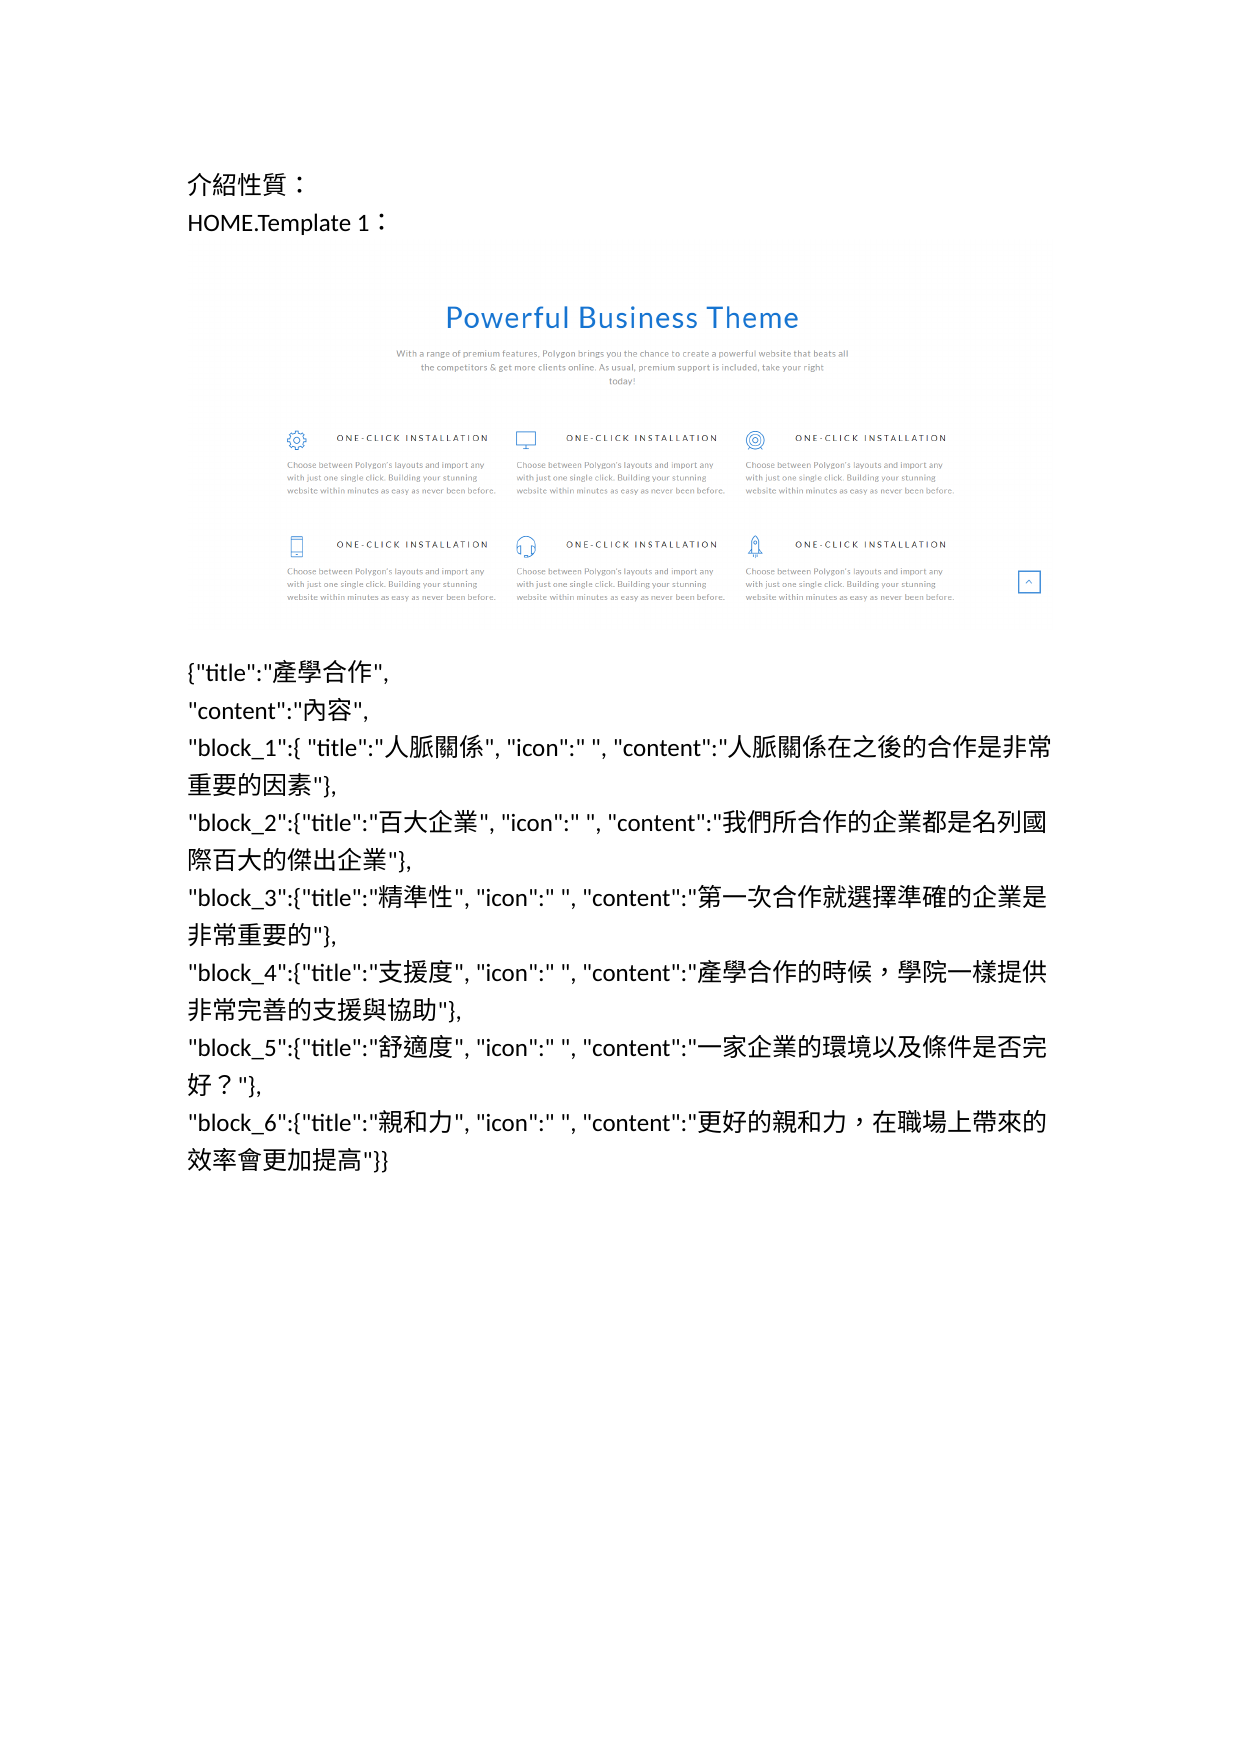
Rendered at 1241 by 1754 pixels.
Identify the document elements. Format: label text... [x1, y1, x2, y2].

text "block_1":{ "title":"人脈關係", "icon":" ", "content":"人脈關係在之後的合作是非常重要的因素"}, [187, 727, 1053, 802]
text "block_3":{"title":"精準性", "icon":" ", "content":"第一次合作就選擇準確的企業是非常重要的"}, [187, 877, 1053, 952]
text 介紹性質： [187, 164, 1053, 202]
text HOME.Template 1： [187, 202, 1053, 239]
picture [187, 239, 1053, 630]
text {"title":"產學合作", [187, 652, 1053, 689]
text "block_4":{"title":"支援度", "icon":" ", "content":"產學合作的時候，學院一樣提供非常完善的支援與協助"}, [187, 952, 1053, 1027]
text "block_6":{"title":"親和力", "icon":" ", "content":"更好的親和力，在職場上帶來的效率會更加提高"}} [187, 1102, 1053, 1177]
text "block_2":{"title":"百大企業", "icon":" ", "content":"我們所合作的企業都是名列國際百大的傑出企業"}, [187, 802, 1053, 877]
text "content":"內容", [187, 689, 1053, 727]
text "block_5":{"title":"舒適度", "icon":" ", "content":"一家企業的環境以及條件是否完好？"}, [187, 1027, 1053, 1102]
